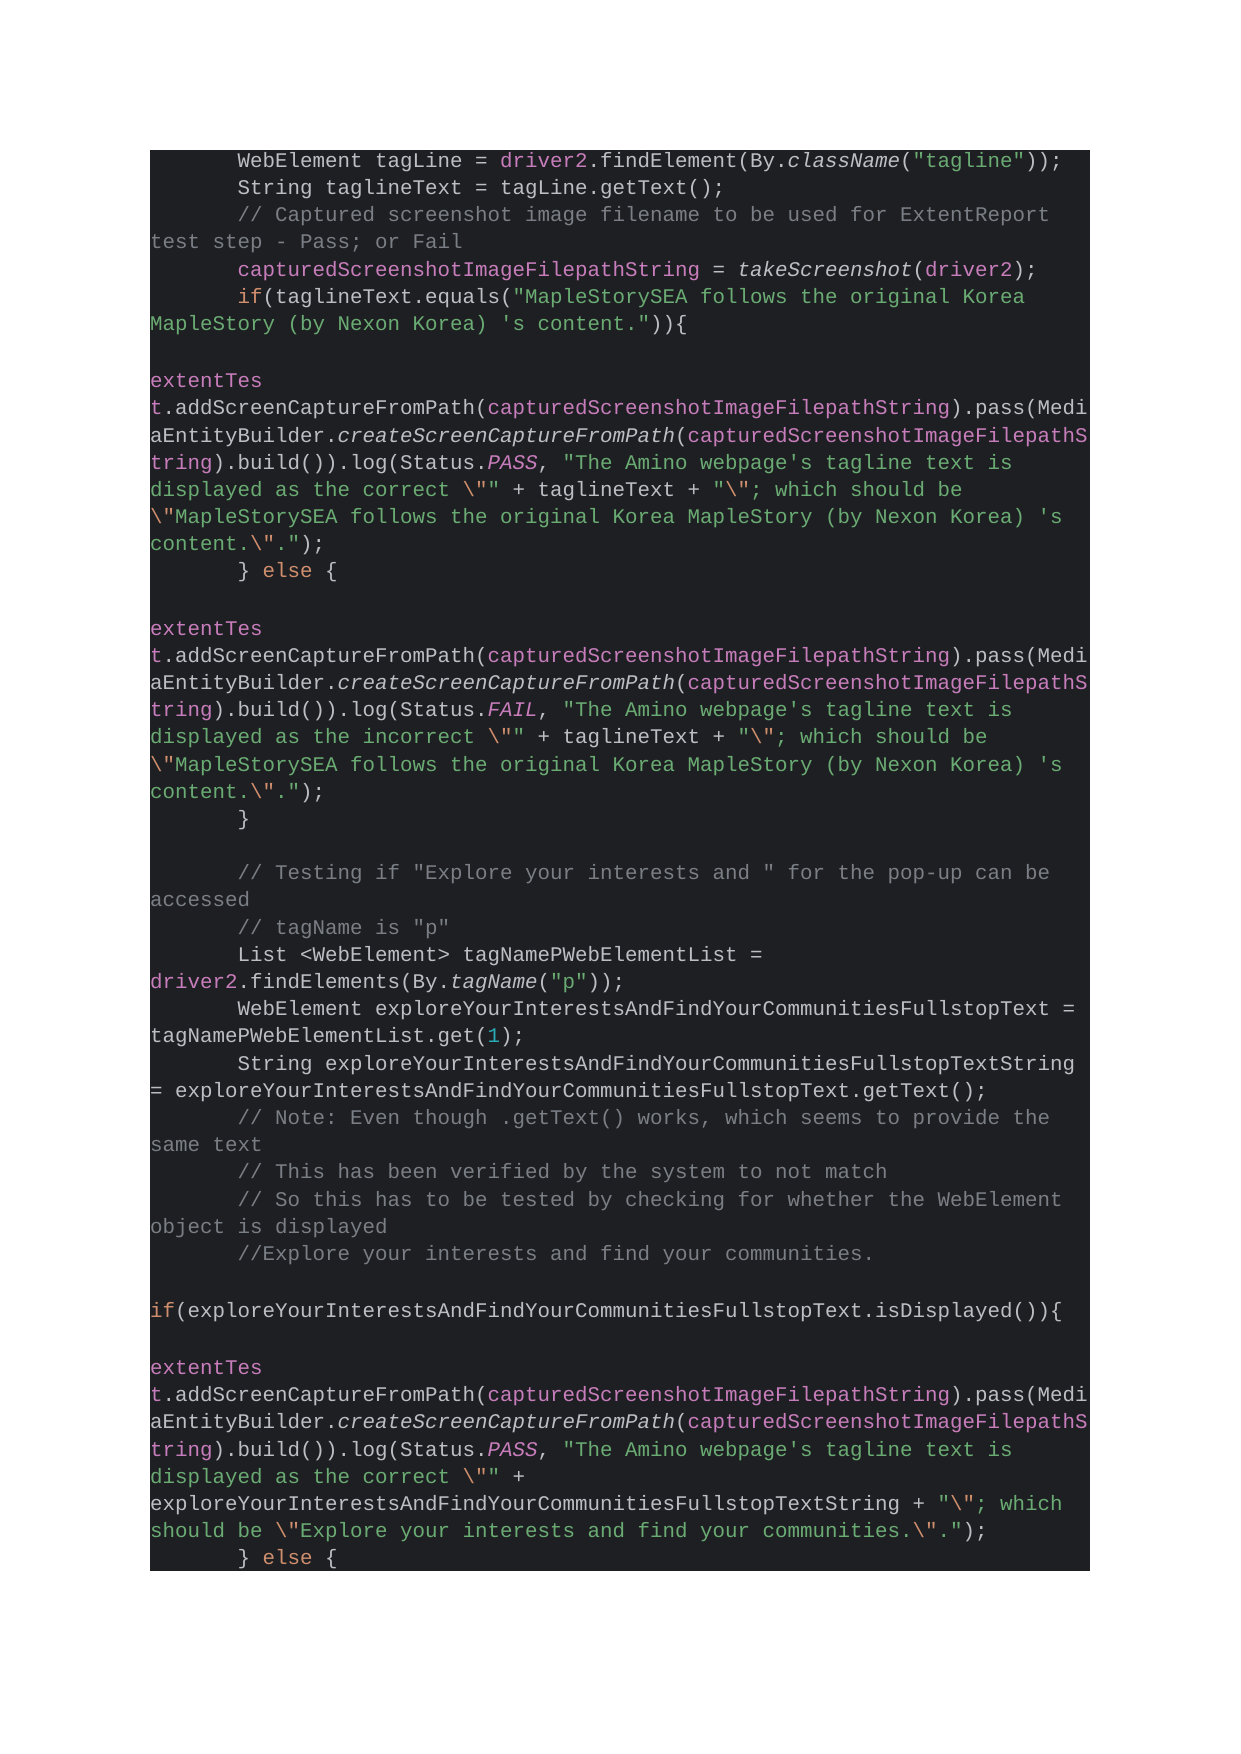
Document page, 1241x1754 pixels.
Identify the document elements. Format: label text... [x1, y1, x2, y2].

text String taglineText = tagLine.getText(); [150, 177, 1090, 201]
text WebElement exploreYourInterestsAndFindYourCommunitiesFullstopText = tagNamePWebElementList.get(1); [150, 998, 1090, 1049]
text if(exploreYourInterestsAndFindYourCommunitiesFullstopText.isDisplayed()){ [150, 1270, 1090, 1324]
text // Captured screenshot image filename to be used for ExtentReport test step - Pass; or Fail [150, 204, 1090, 255]
text extentTest.addScreenCaptureFromPath(capturedScreenshotImageFilepathString).pass(MediaEntityBuilder.createScreenCaptureFromPath(capturedScreenshotImageFilepathString).build()).log(Status.PASS, "The Amino webpage's tagline text is displayed as the correct \"" + taglineText + "\"; which should be \"MapleStorySEA follows the original Korea MapleStory (by Nexon Korea) 's content.\"."); [150, 340, 1090, 557]
text extentTest.addScreenCaptureFromPath(capturedScreenshotImageFilepathString).pass(MediaEntityBuilder.createScreenCaptureFromPath(capturedScreenshotImageFilepathString).build()).log(Status.FAIL, "The Amino webpage's tagline text is displayed as the incorrect \"" + taglineText + "\"; which should be \"MapleStorySEA follows the original Korea MapleStory (by Nexon Korea) 's content.\"."); [150, 588, 1090, 804]
text // tagName is "p" [150, 917, 1090, 940]
text // Testing if "Explore your interests and " for the pop-up can be accessed [150, 862, 1090, 913]
text List <WebElement> tagNamePWebElementList = driver2.findElements(By.tagName("p")); [150, 944, 1090, 995]
text capturedScreenshotImageFilepathString = takeScreenshot(driver2); [150, 259, 1090, 282]
text extentTest.addScreenCaptureFromPath(capturedScreenshotImageFilepathString).pass(MediaEntityBuilder.createScreenCaptureFromPath(capturedScreenshotImageFilepathString).build()).log(Status.PASS, "The Amino webpage's tagline text is displayed as the correct \"" + exploreYourInterestsAndFindYourCommunitiesFullstopTextString + "\"; which should be \"Explore your interests and find your communities.\"."); [150, 1327, 1090, 1544]
text } else { [150, 1547, 1090, 1571]
text //Explore your interests and find your communities. [150, 1243, 1090, 1267]
text if(taglineText.equals("MapleStorySEA follows the original Korea MapleStory (by Nexon Korea) 's content.")){ [150, 286, 1090, 337]
text } [150, 808, 1090, 832]
text // So this has to be tested by checking for whether the WebElement object is displayed [150, 1188, 1090, 1239]
text WebElement tagLine = driver2.findElement(By.className("tagline")); [150, 150, 1090, 174]
text // This has been verified by the system to not match [150, 1161, 1090, 1185]
text } else { [150, 561, 1090, 584]
text // Note: Even though .getText() works, which seems to provide the same text [150, 1107, 1090, 1158]
text String exploreYourInterestsAndFindYourCommunitiesFullstopTextString = exploreYourInterestsAndFindYourCommunitiesFullstopText.getText(); [150, 1053, 1090, 1103]
